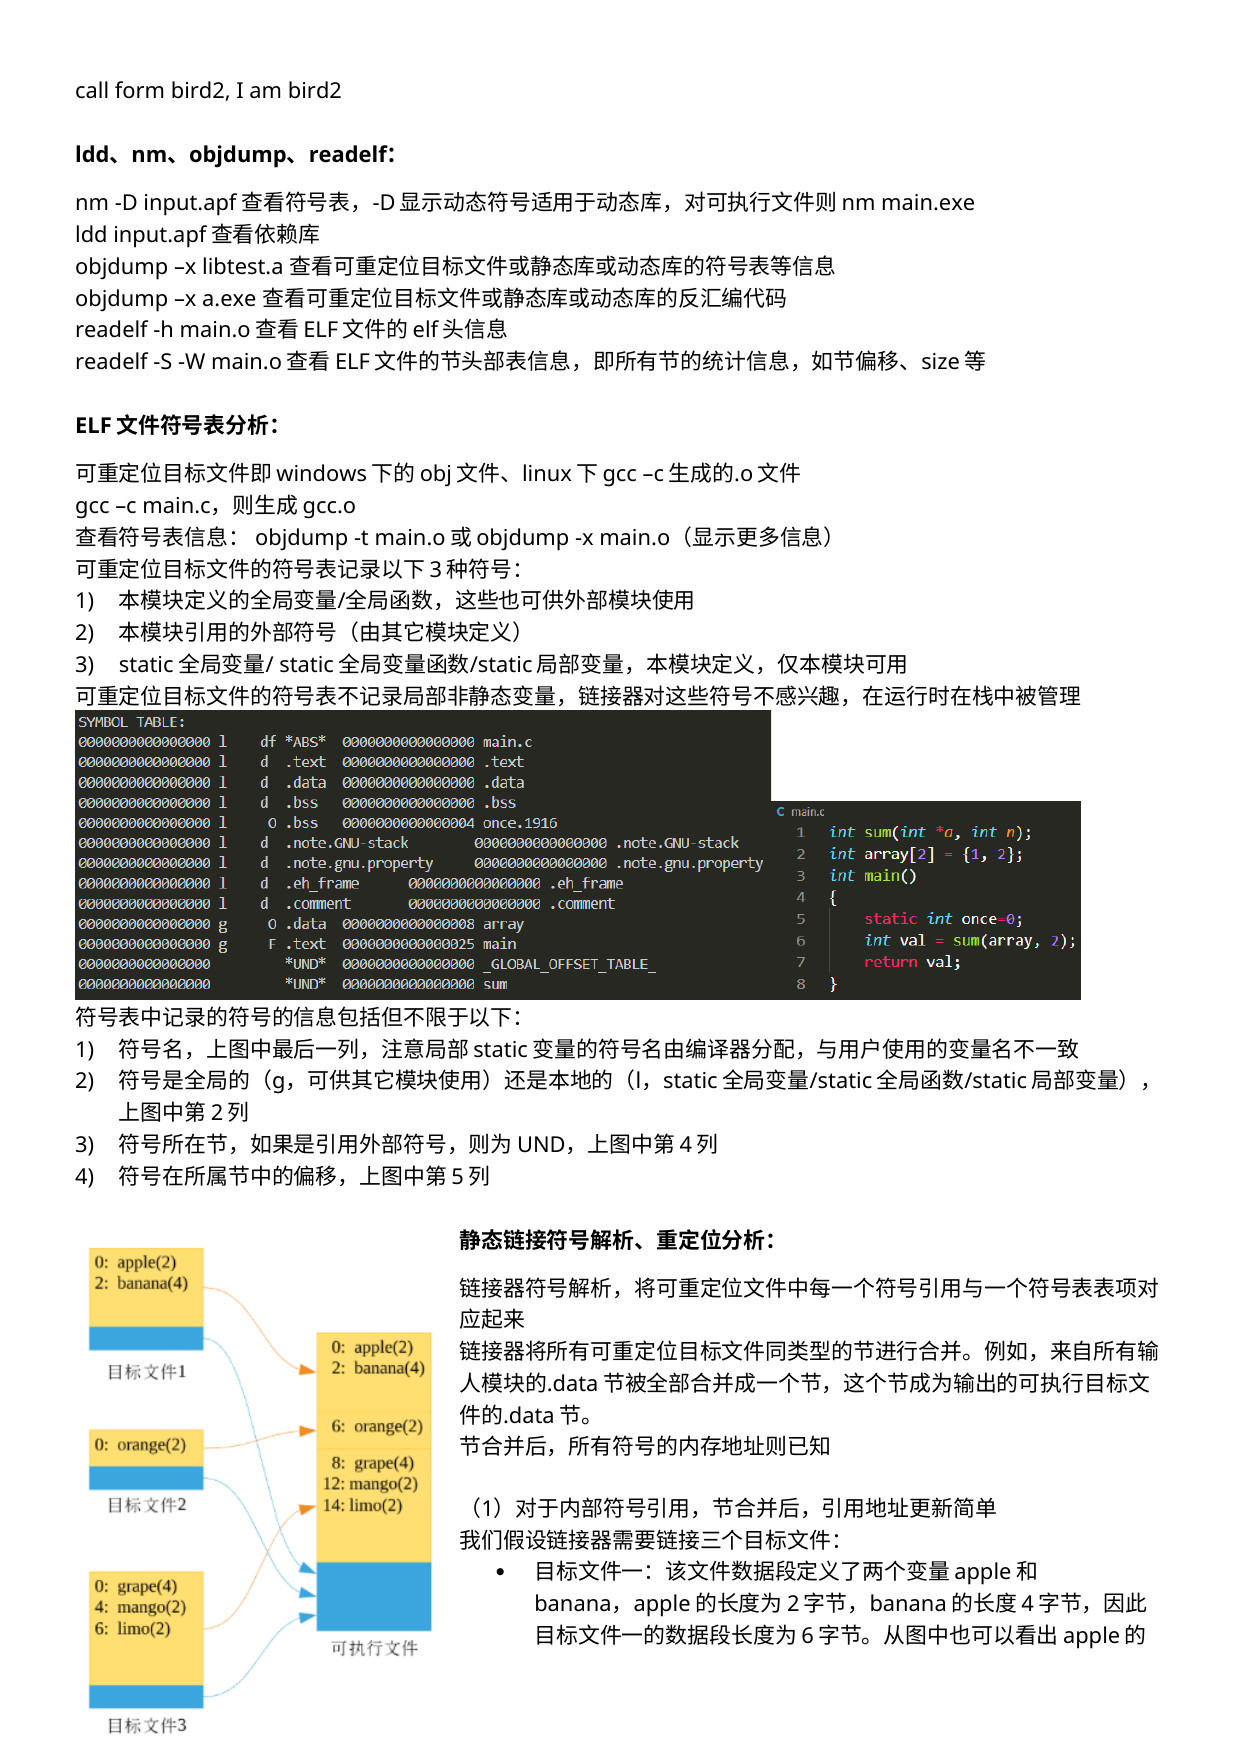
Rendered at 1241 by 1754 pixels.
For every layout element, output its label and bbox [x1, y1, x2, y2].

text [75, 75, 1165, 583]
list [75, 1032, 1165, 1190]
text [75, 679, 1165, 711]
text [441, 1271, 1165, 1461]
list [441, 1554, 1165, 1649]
picture [75, 710, 1081, 1000]
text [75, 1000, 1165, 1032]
picture [75, 1236, 441, 1754]
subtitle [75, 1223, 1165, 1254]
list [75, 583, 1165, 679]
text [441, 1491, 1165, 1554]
